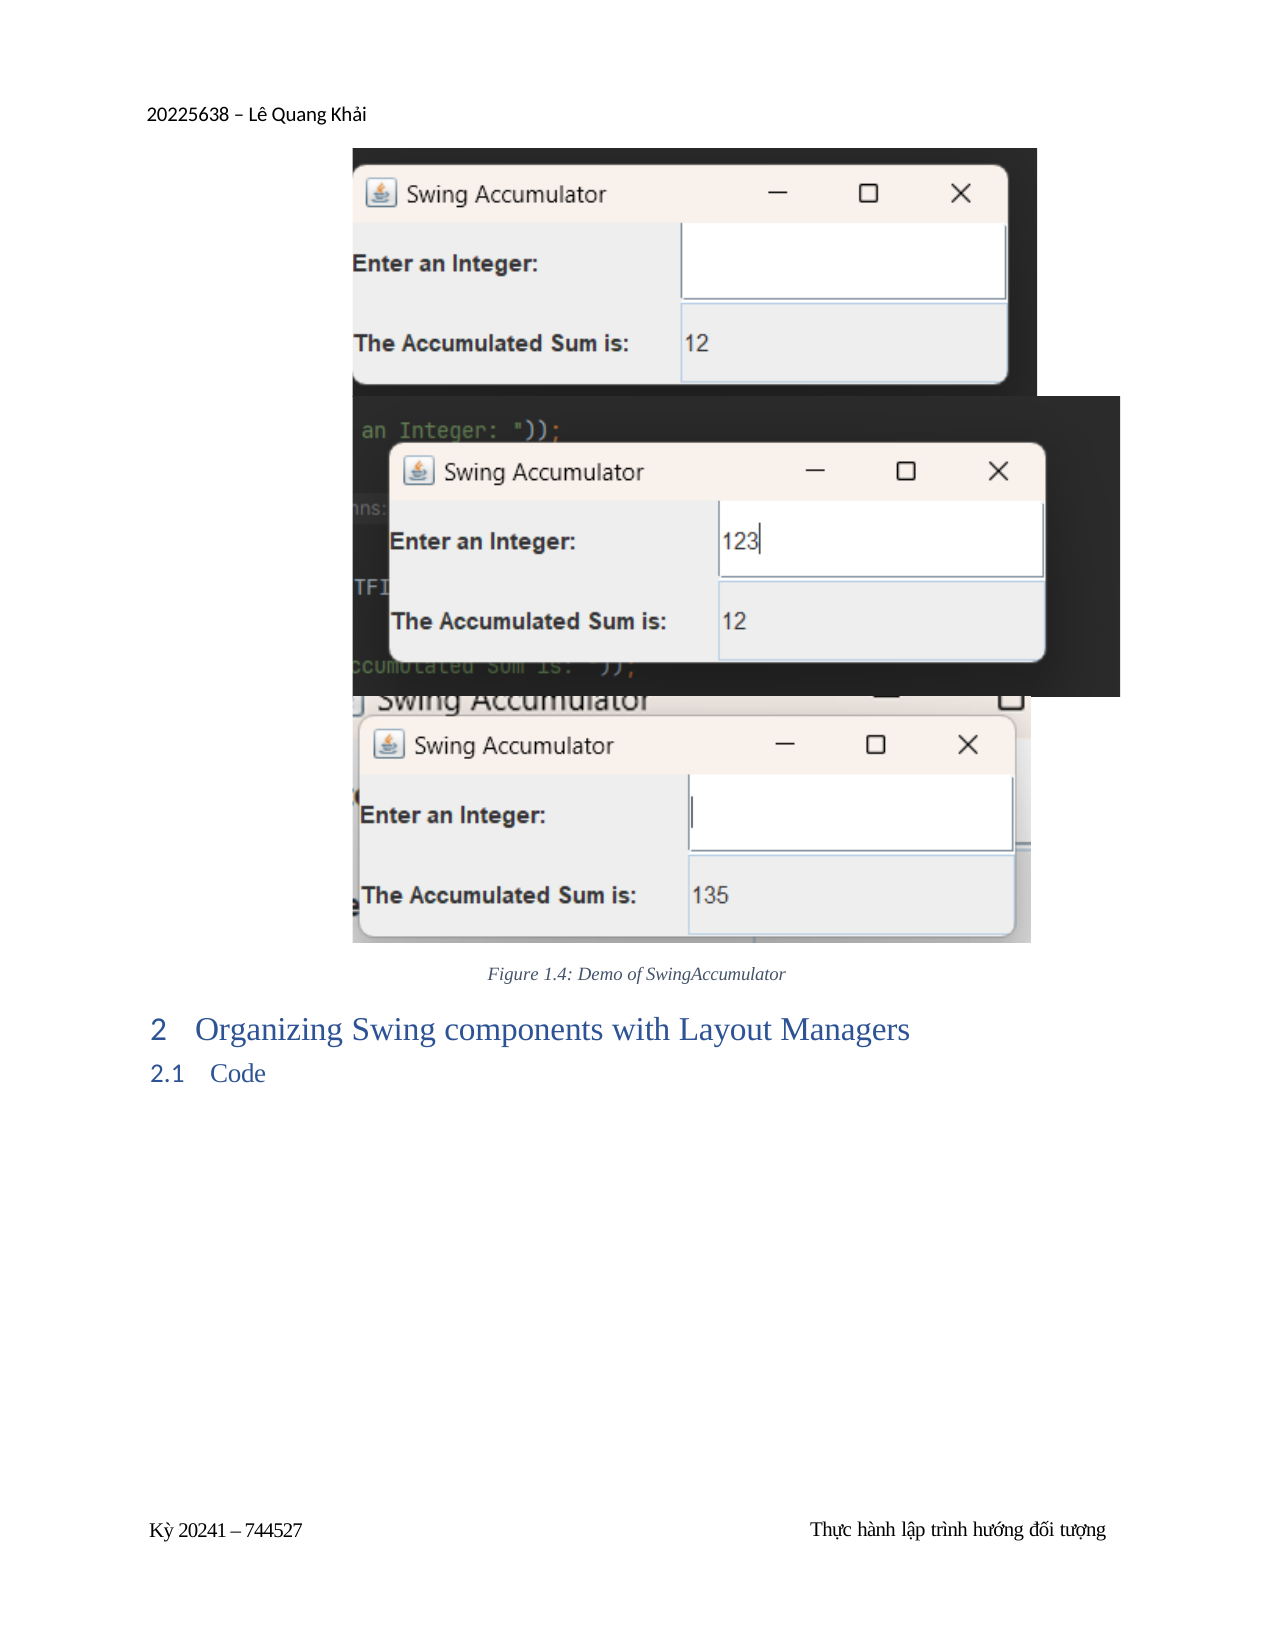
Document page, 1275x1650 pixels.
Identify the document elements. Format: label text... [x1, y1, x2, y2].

text Figure 1.4: Demo of SwingAccumulator [140, 963, 1135, 984]
subtitle Code [150, 1056, 1135, 1089]
picture [352, 148, 1121, 943]
subtitle Organizing Swing components with Layout Managers [150, 1007, 1135, 1048]
